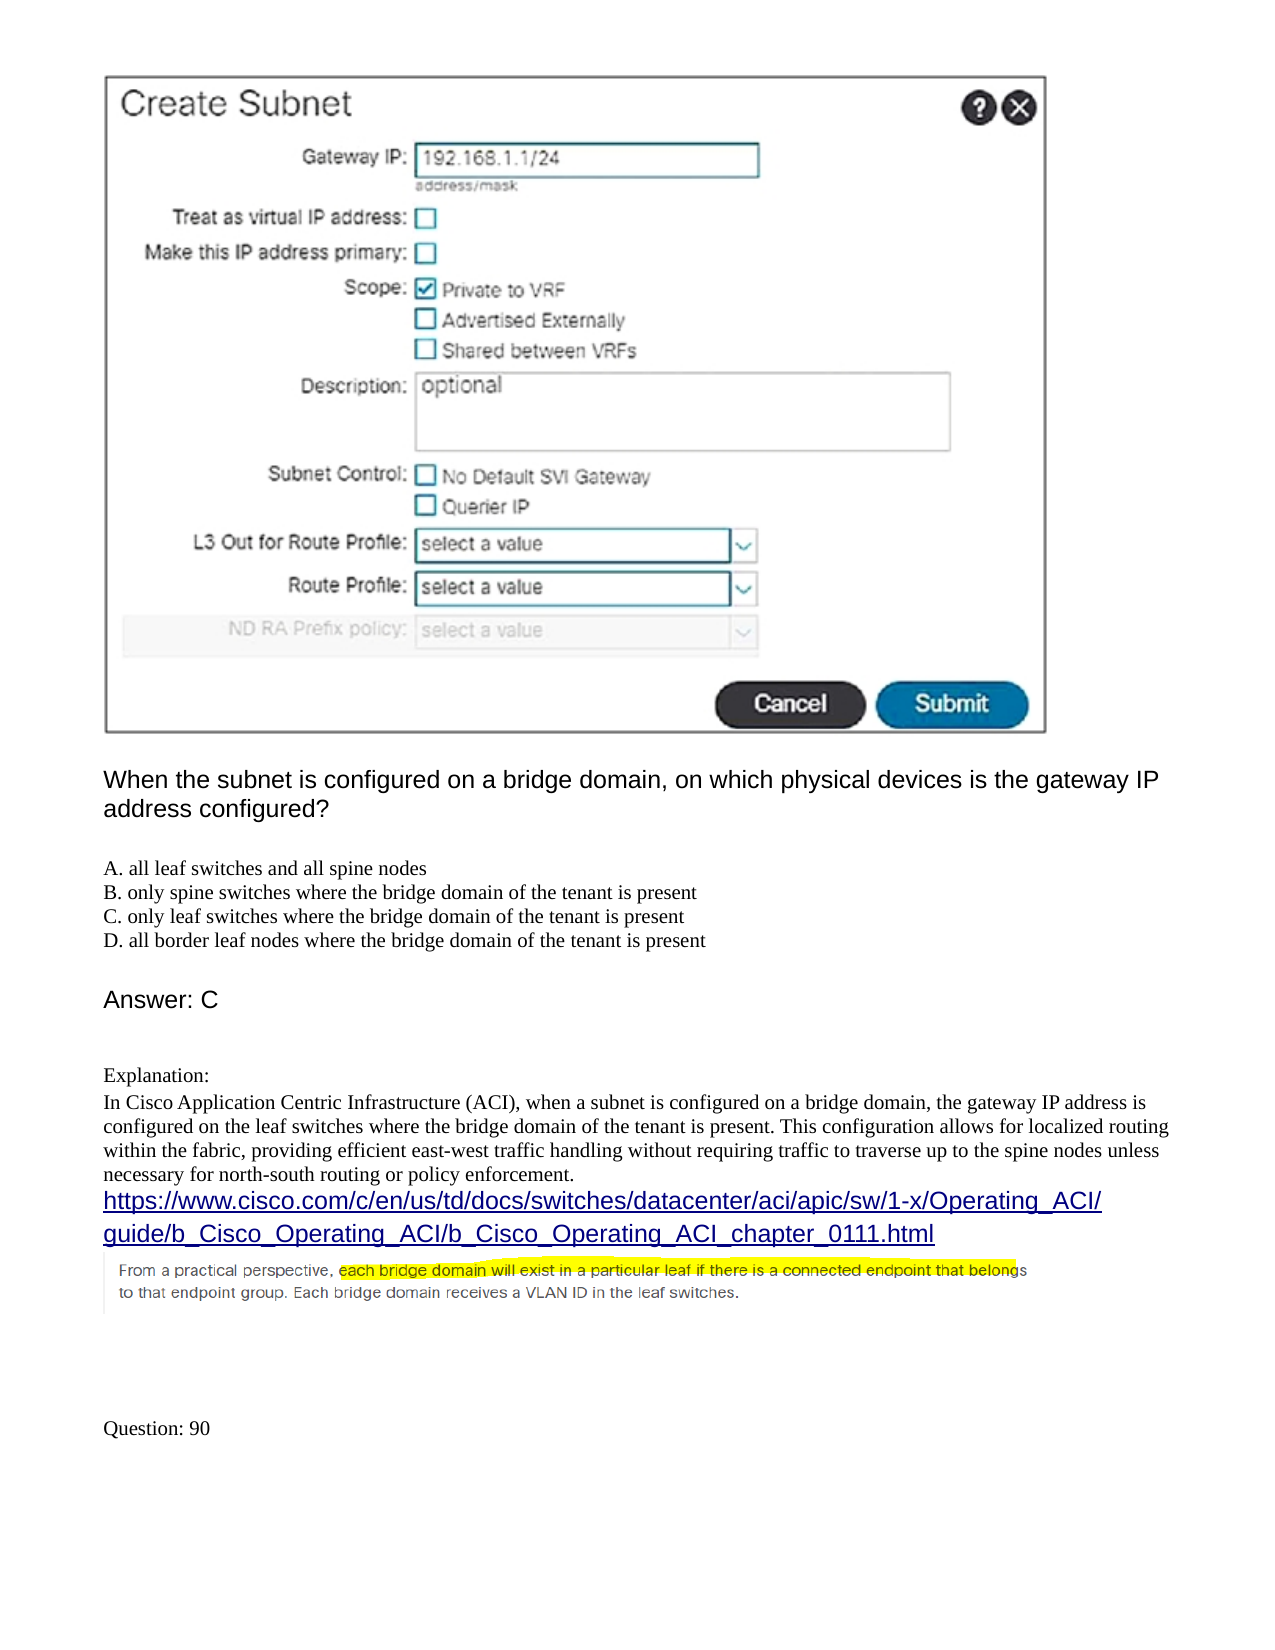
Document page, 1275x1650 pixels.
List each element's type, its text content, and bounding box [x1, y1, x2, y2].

picture [103, 75, 1049, 737]
text Explanation: [103, 1062, 1172, 1087]
text When the subnet is configured on a bridge domain, on which physical devices is the gateway IP address configured? [103, 765, 1172, 822]
text https://www.cisco.com/c/en/us/td/docs/switches/datacenter/aci/apic/sw/1-x/Operating_ACI/guide/b_Cisco_Operating_ACI/b_Cisco_Operating_ACI_chapter_0111.html [103, 1186, 1172, 1248]
text D. all border leaf nodes where the bridge domain of the tenant is present [103, 928, 1172, 952]
text In Cisco Application Centric Infrastructure (ACI), when a subnet is configured on a bridge domain, the gateway IP address is configured on the leaf switches where the bridge domain of the tenant is present. This configuration allows for localized routing within the fabric, providing efficient east-west traffic handling without requiring traffic to traverse up to the spine nodes unless necessary for north-south routing or policy enforcement. [103, 1090, 1172, 1186]
text B. only spine switches where the bridge domain of the tenant is present [103, 879, 1172, 904]
picture [103, 1252, 1044, 1314]
text A. all leaf switches and all spine nodes [103, 856, 1172, 879]
text Answer: C [103, 985, 1172, 1013]
text Question: 90 [103, 1416, 1172, 1440]
text C. only leaf switches where the bridge domain of the tenant is present [103, 904, 1172, 928]
